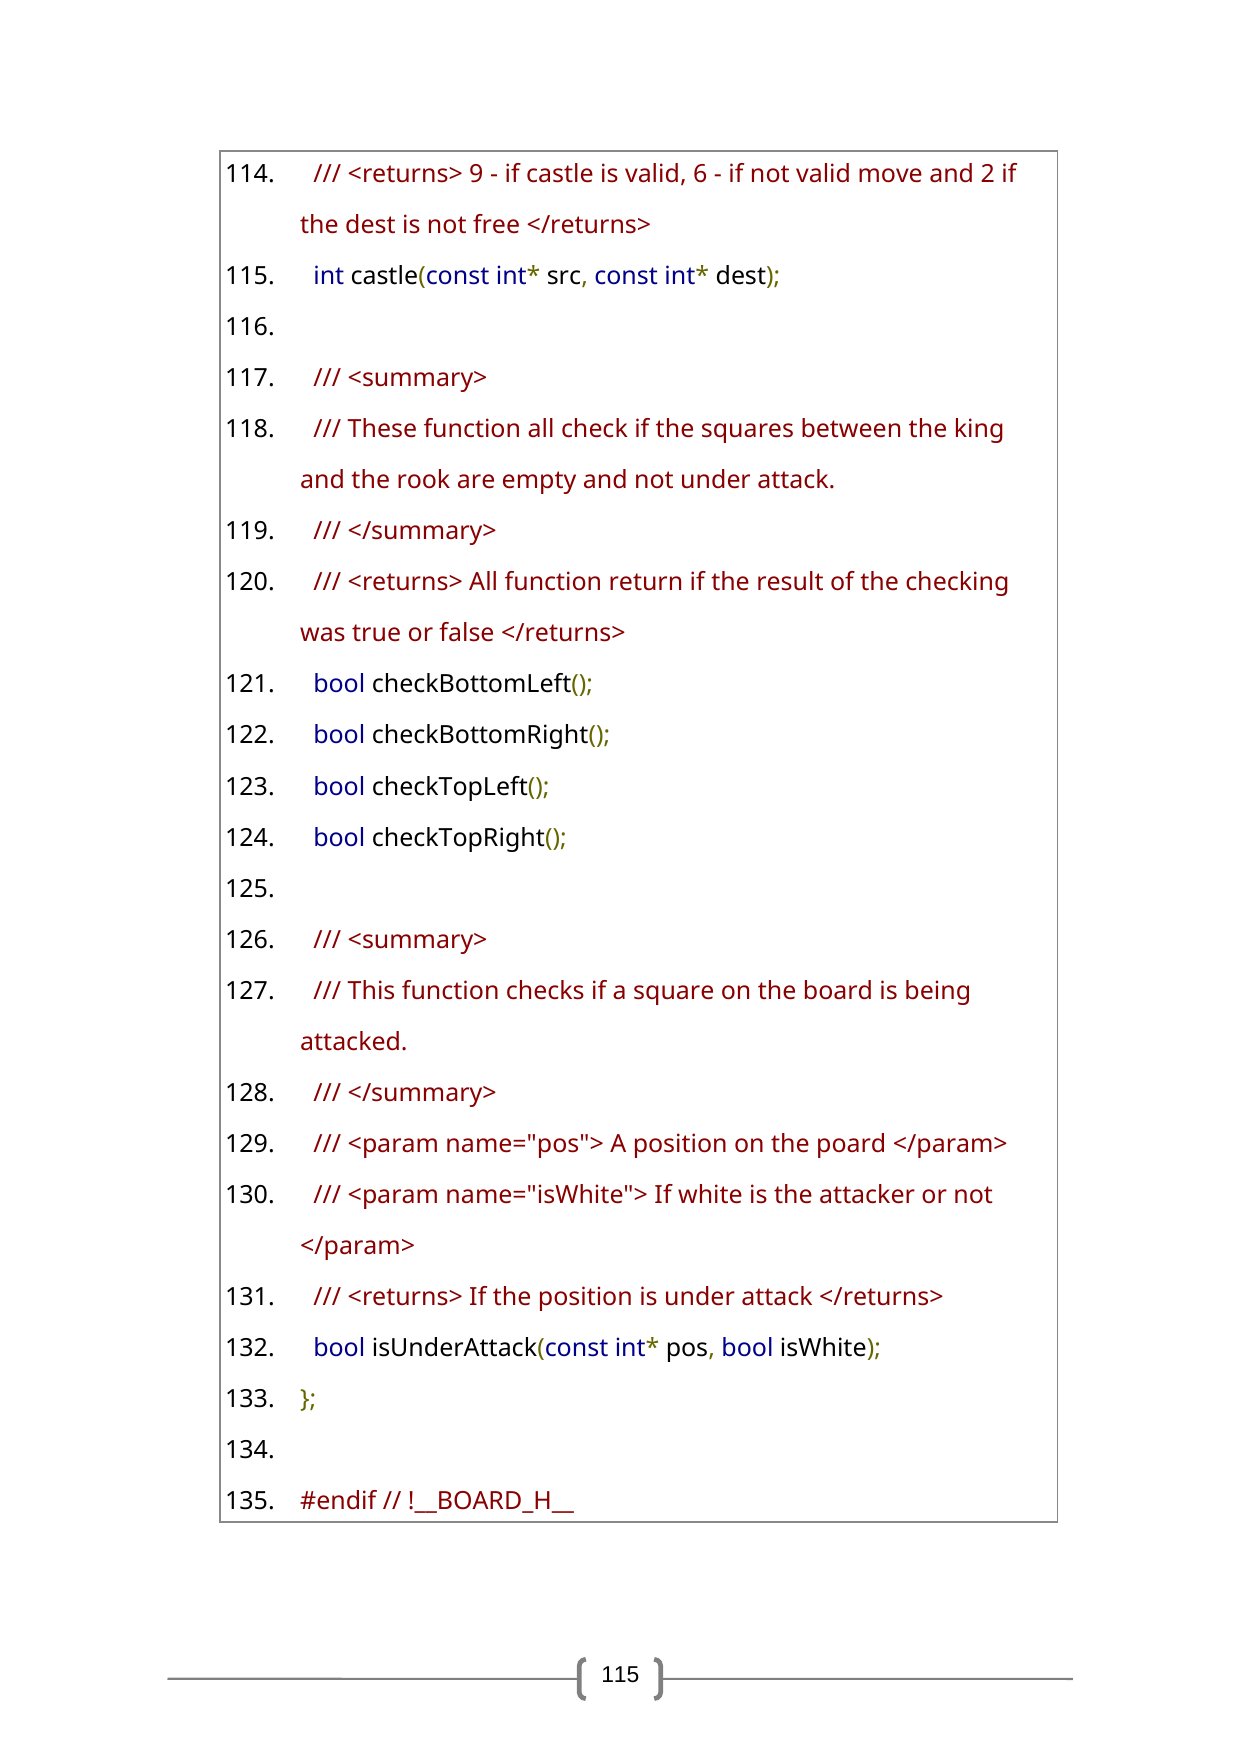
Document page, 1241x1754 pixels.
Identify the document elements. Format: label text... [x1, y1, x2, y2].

list /// <returns> If the position is under attack </returns> [221, 1273, 1057, 1313]
list bool isUnderAttack(const int* pos, bool isWhite); [221, 1324, 1057, 1364]
list /// <param name="pos"> A position on the poard </param> [221, 1120, 1057, 1159]
list #endif // !__BOARD_H__ [221, 1477, 1057, 1521]
list bool checkTopRight(); [221, 813, 1057, 853]
list bool checkBottomRight(); [221, 711, 1057, 751]
list bool checkTopLeft(); [221, 762, 1057, 802]
list /// These function all check if the squares between the king and the rook are empty and not under attack. [221, 405, 1057, 496]
list /// This function checks if a square on the board is being attacked. [221, 967, 1057, 1057]
list bool checkBottomLeft(); [221, 660, 1057, 700]
list /// <returns> 9 - if castle is valid, 6 - if not valid move and 2 if the dest is not free </returns> [221, 152, 1057, 241]
list /// <summary> [221, 354, 1057, 394]
list /// <param name="isWhite"> If white is the attacker or not </param> [221, 1171, 1057, 1262]
list /// </summary> [221, 1069, 1057, 1108]
list /// <returns> All function return if the result of the checking was true or false </returns> [221, 558, 1057, 649]
list }; [221, 1375, 1057, 1415]
list /// <summary> [221, 916, 1057, 955]
list /// </summary> [221, 507, 1057, 547]
list int castle(const int* src, const int* dest); [221, 252, 1057, 292]
